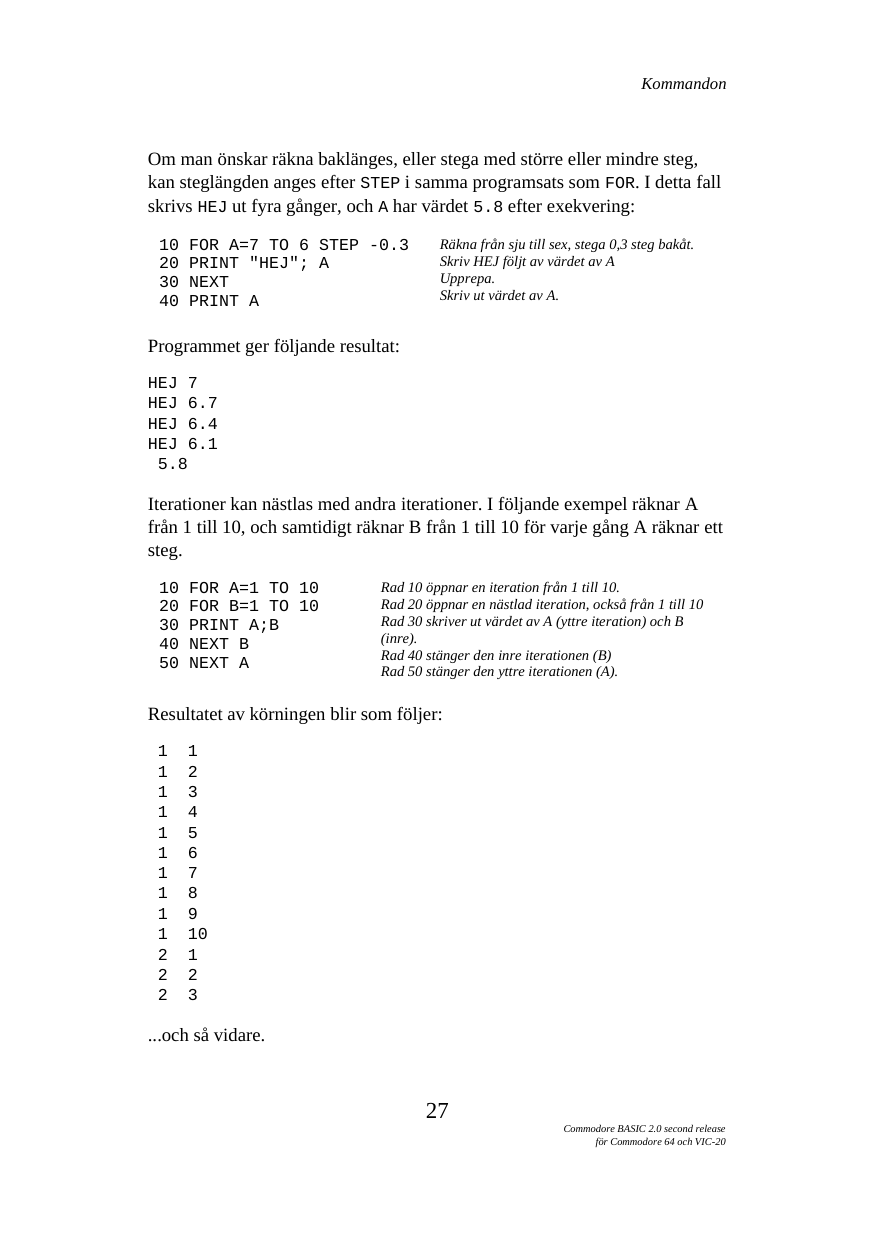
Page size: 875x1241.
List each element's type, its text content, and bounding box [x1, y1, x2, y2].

text ...och så vidare. [148, 1024, 726, 1045]
table_header 10 FOR A=1 TO 10 20 FOR B=1 TO 10 30 PRINT A;B 40 NEXT B 50 NEXT A [148, 579, 369, 680]
text 1 1 1 2 1 3 1 4 1 5 1 6 1 7 1 8 1 9 1 10 2 1 2 2 2 3 [148, 743, 726, 1006]
text Iterationer kan nästlas med andra iterationer. I följande exempel räknar A från 1 till 10, och samtidigt räknar B från 1 till 10 för varje gång A räknar ett steg. [148, 493, 726, 561]
table_header Räkna från sju till sex, stega 0,3 steg bakåt. Skriv HEJ följt av värdet av A Upprepa. Skriv ut värdet av A. [428, 236, 725, 311]
text Resultatet av körningen blir som följer: [148, 680, 726, 724]
text Programmet ger följande resultat: [148, 311, 726, 356]
table_header Rad 10 öppnar en iteration från 1 till 10. Rad 20 öppnar en nästlad iteration, också från 1 till 10 Rad 30 skriver ut värdet av A (yttre iteration) och B (inre). Rad 40 stänger den inre iterationen (B) Rad 50 stänger den yttre iterationen (A). [369, 579, 725, 680]
text Om man önskar räkna baklänges, eller stega med större eller mindre steg, kan steglängden anges efter STEP i samma programsats som FOR. I detta fall skrivs HEJ ut fyra gånger, och A har värdet 5.8 efter exekvering: [148, 148, 726, 218]
table_header 10 FOR A=7 TO 6 STEP -0.3 20 PRINT "HEJ"; A 30 NEXT 40 PRINT A [148, 236, 428, 311]
text HEJ 7 HEJ 6.7 HEJ 6.4 HEJ 6.1 5.8 [148, 374, 726, 475]
